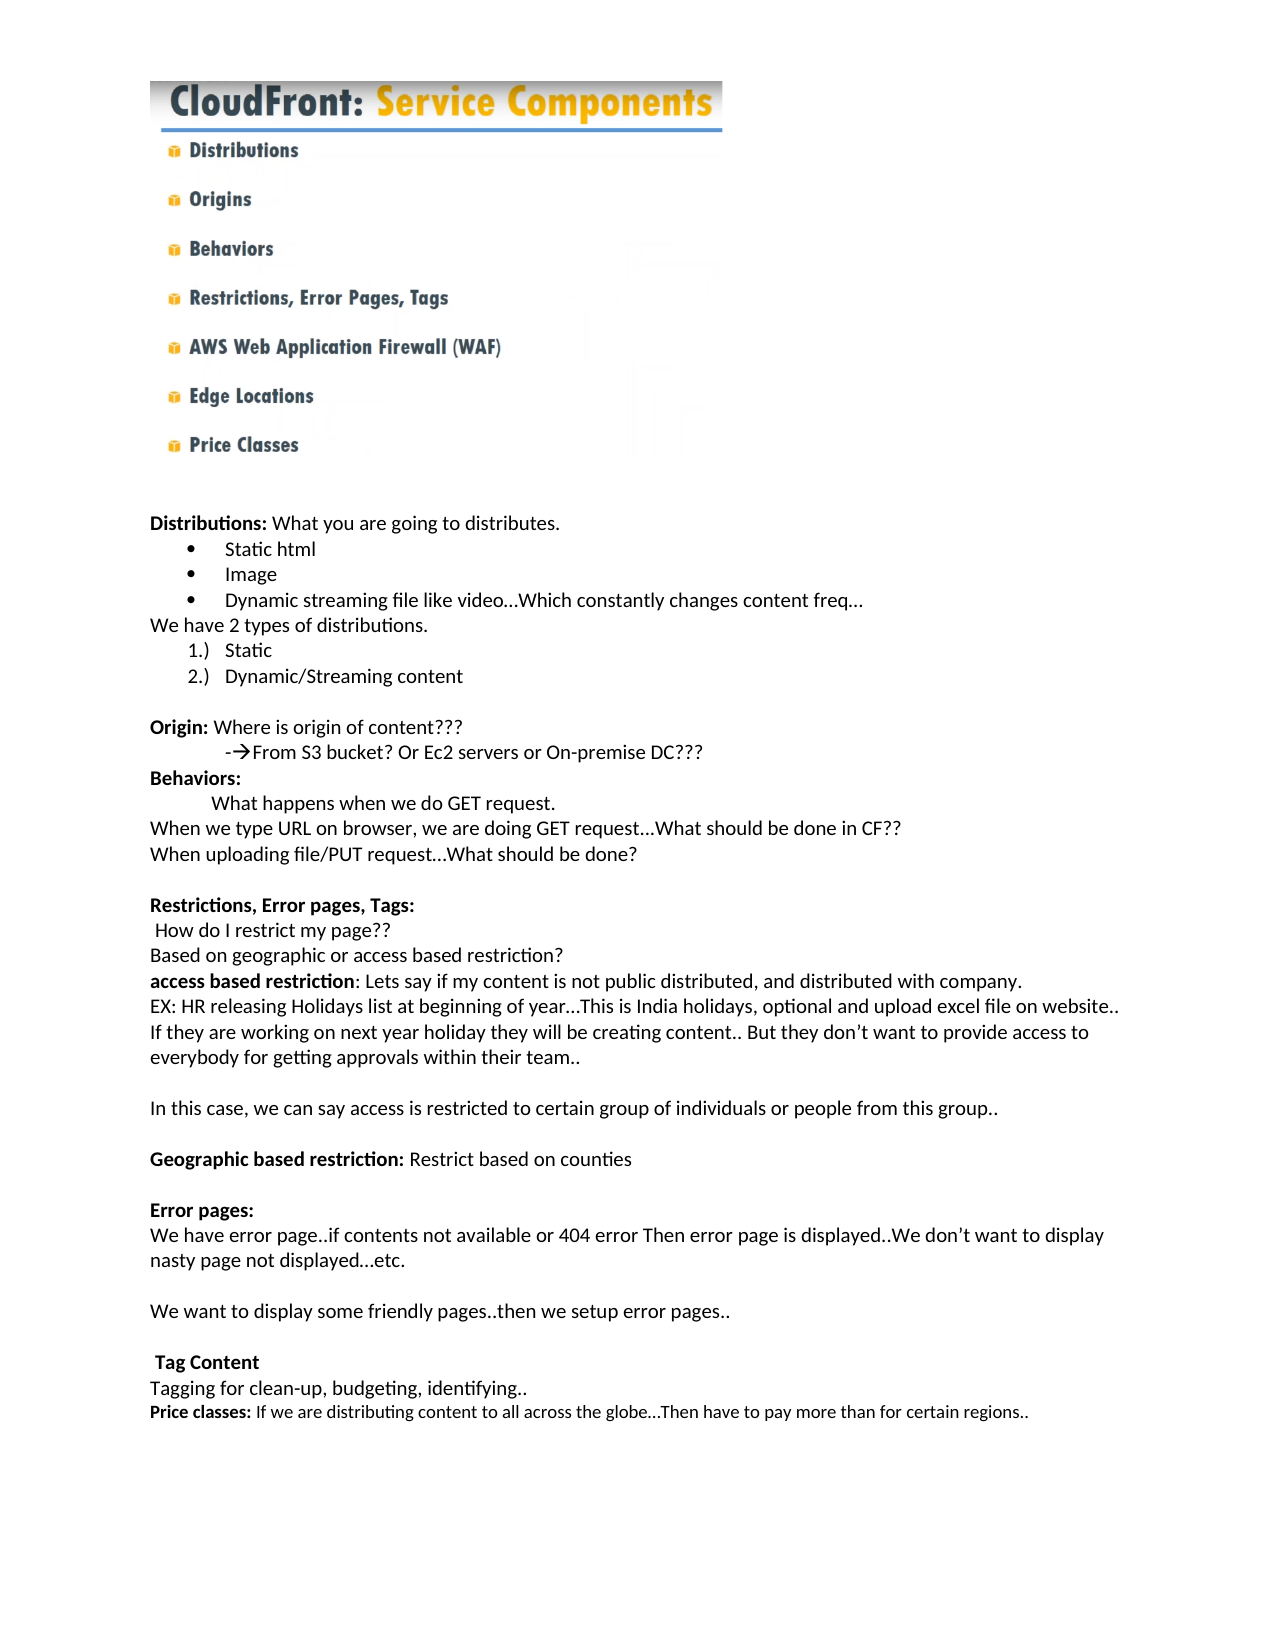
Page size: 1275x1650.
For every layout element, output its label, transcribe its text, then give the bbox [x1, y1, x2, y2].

text Tag Content [150, 1349, 1125, 1375]
text Tagging for clean-up, budgeting, identifying.. [150, 1375, 1125, 1400]
list Image [187, 561, 1125, 587]
text Origin: Where is origin of content??? [150, 714, 1125, 739]
text Based on geographic or access based restriction? [150, 943, 1125, 968]
text Restrictions, Error pages, Tags: [150, 892, 1125, 917]
text When we type URL on browser, we are doing GET request...What should be done in CF?? [150, 816, 1125, 841]
text Distributions: What you are going to distributes. [150, 511, 1125, 536]
list Static [187, 638, 1125, 663]
text We have 2 types of distributions. [150, 612, 1125, 638]
text We want to display some friendly pages..then we setup error pages.. [150, 1298, 1125, 1324]
text Price classes: If we are distributing content to all across the globe…Then have to pay more than for certain regions.. [150, 1400, 1125, 1423]
text If they are working on next year holiday they will be creating content.. But they don’t want to provide access to everybody for getting approvals within their team.. [150, 1019, 1125, 1070]
text Error pages: [150, 1197, 1125, 1222]
text How do I restrict my page?? [150, 917, 1125, 943]
text access based restriction: Lets say if my content is not public distributed, and distributed with company. [150, 968, 1125, 993]
text In this case, we can say access is restricted to certain group of individuals or people from this group.. [150, 1095, 1125, 1121]
list Static html [187, 536, 1125, 561]
text EX: HR releasing Holidays list at beginning of year…This is India holidays, optional and upload excel file on website.. [150, 993, 1125, 1019]
text Geographic based restriction: Restrict based on counties [150, 1146, 1125, 1171]
picture [150, 81, 723, 460]
text Behaviors: [150, 765, 1125, 790]
text -From S3 bucket? Or Ec2 servers or On-premise DC??? [150, 739, 1125, 765]
list Dynamic streaming file like video…Which constantly changes content freq… [187, 587, 1125, 612]
text We have error page..if contents not available or 404 error Then error page is displayed..We don’t want to display nasty page not displayed…etc. [150, 1222, 1125, 1273]
text What happens when we do GET request. [150, 790, 1125, 816]
list Dynamic/Streaming content [187, 663, 1125, 688]
text When uploading file/PUT request…What should be done? [150, 841, 1125, 866]
